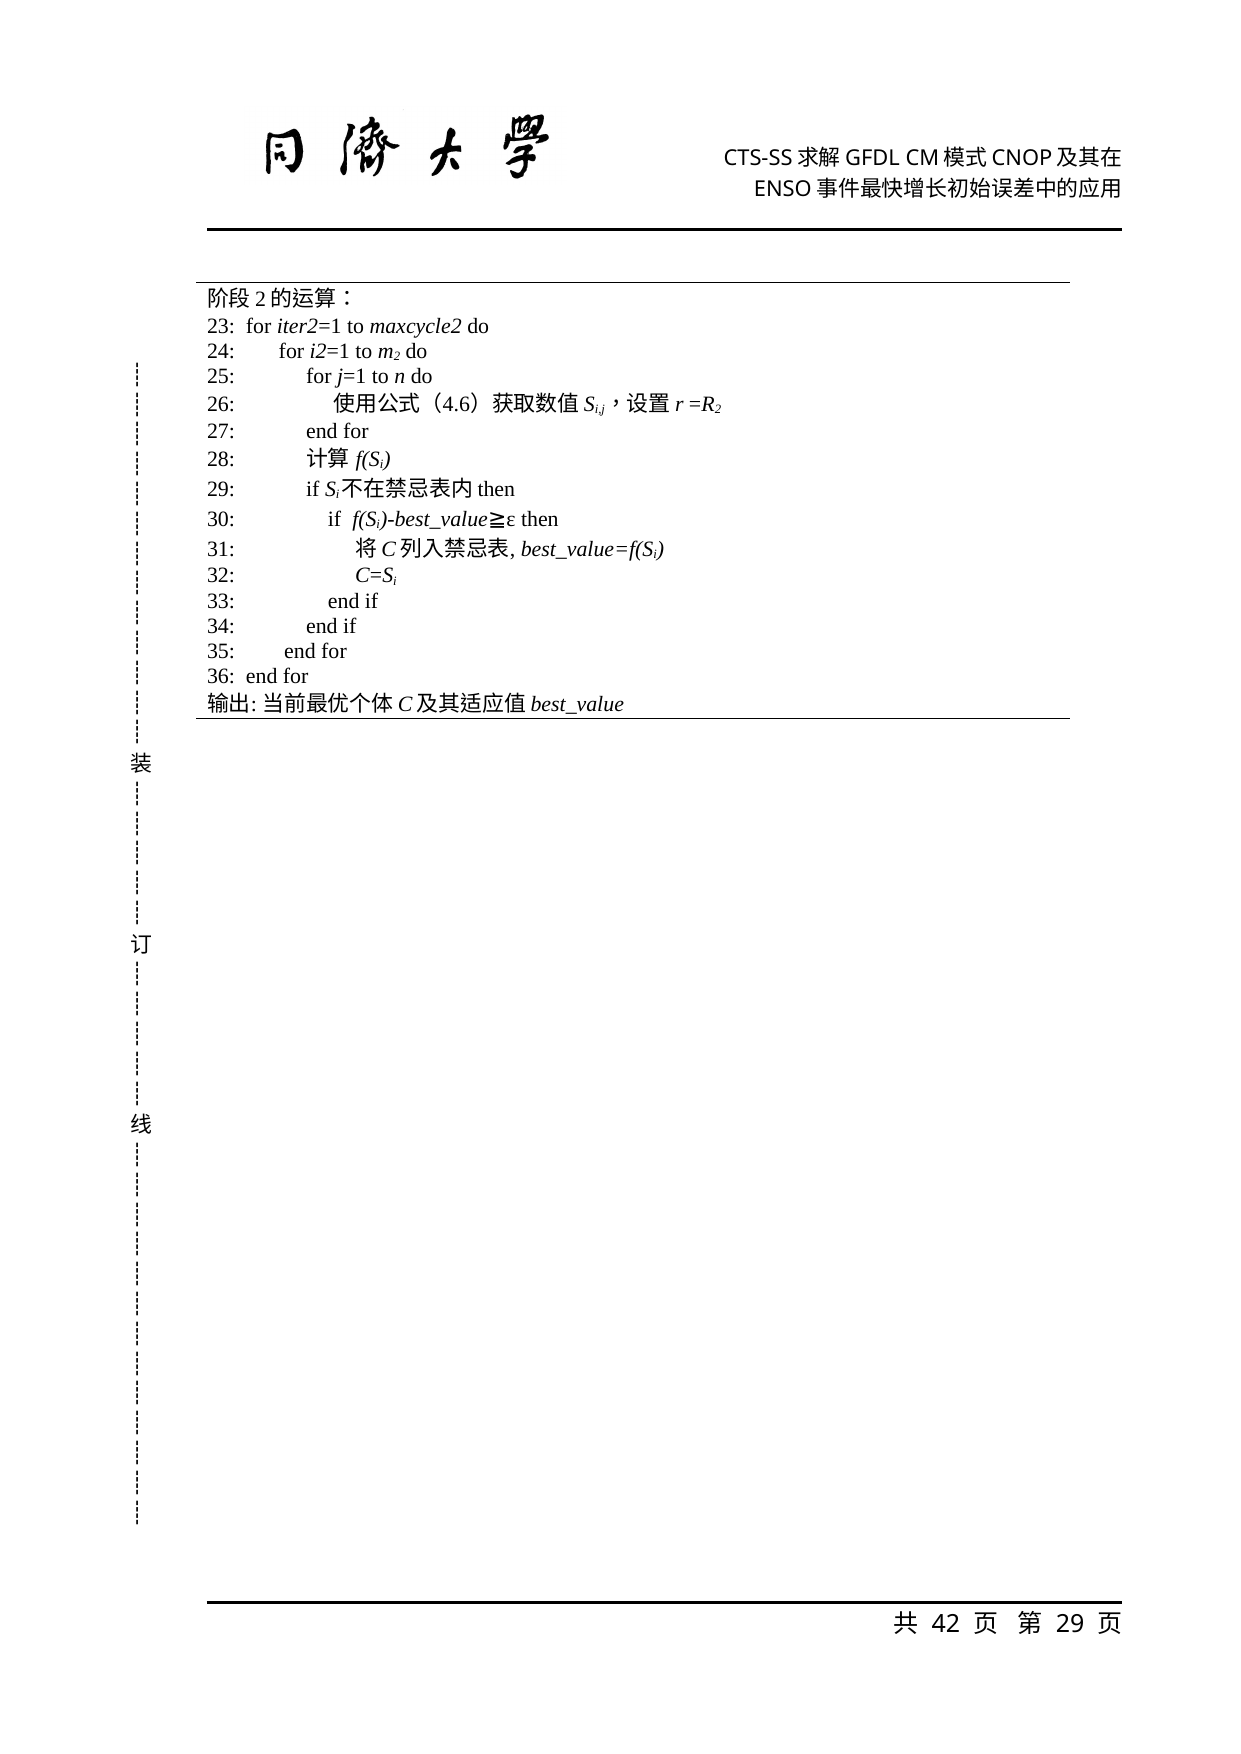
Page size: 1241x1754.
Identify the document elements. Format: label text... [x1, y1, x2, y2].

picture [244, 106, 567, 185]
